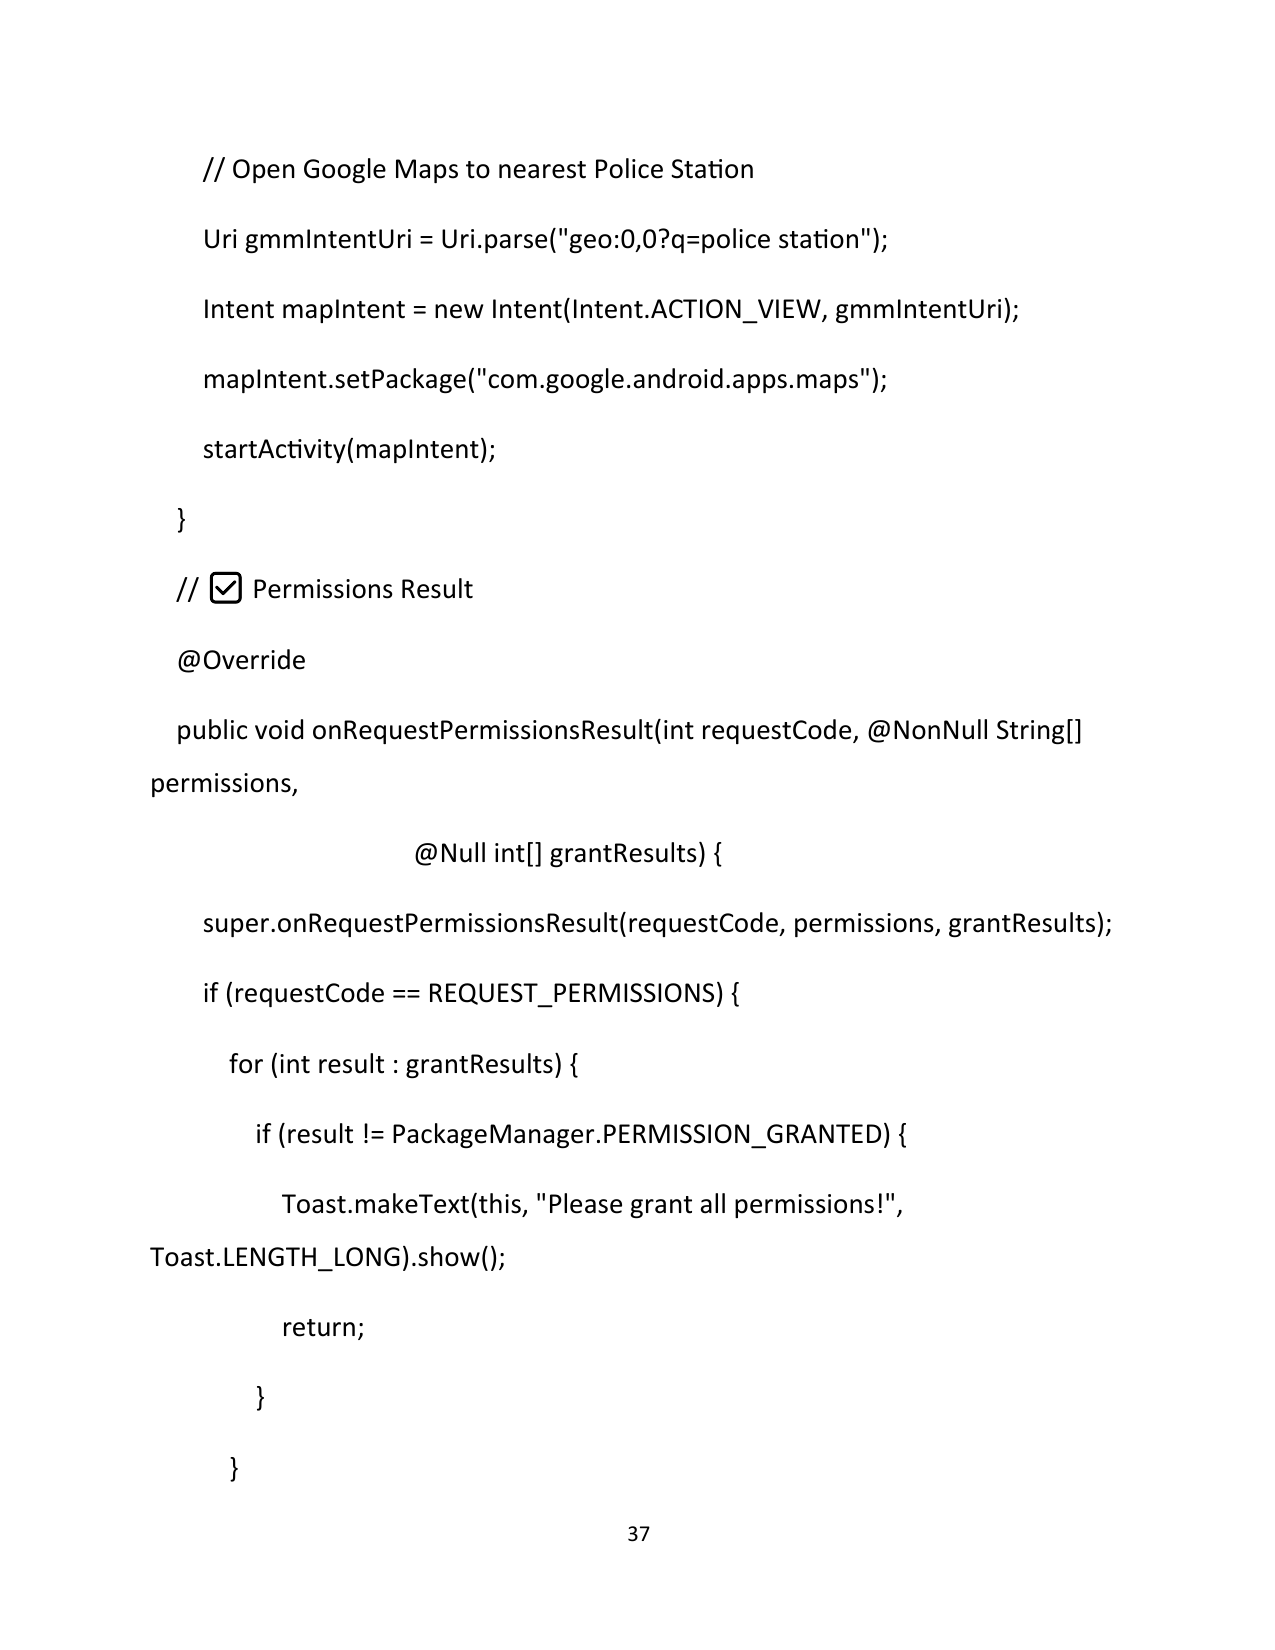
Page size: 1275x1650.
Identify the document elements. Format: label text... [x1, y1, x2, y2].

text if (result != PackageManager.PERMISSION_GRANTED) { [150, 1115, 1127, 1150]
text mapIntent.setPackage("com.google.android.apps.maps"); [150, 360, 1127, 396]
text for (int result : grantResults) { [150, 1045, 1127, 1080]
text } [150, 1378, 1127, 1414]
text Intent mapIntent = new Intent(Intent.ACTION_VIEW, gmmIntentUri); [150, 290, 1127, 326]
text Uri gmmIntentUri = Uri.parse("geo:0,0?q=police station"); [150, 220, 1127, 256]
text startActivity(mapIntent); [150, 430, 1127, 466]
text if (requestCode == REQUEST_PERMISSIONS) { [150, 974, 1127, 1010]
text super.onRequestPermissionsResult(requestCode, permissions, grantResults); [150, 904, 1127, 940]
text // Open Google Maps to nearest Police Station [150, 150, 1127, 186]
text // Permissions Result [150, 571, 1127, 606]
text public void onRequestPermissionsResult(int requestCode, @NonNull String[] permissions, [150, 711, 1127, 800]
text @Override [150, 641, 1127, 676]
text return; [150, 1308, 1127, 1344]
text } [150, 1449, 1127, 1484]
text Toast.makeText(this, "Please grant all permissions!", Toast.LENGTH_LONG).show(); [150, 1185, 1127, 1274]
text } [150, 501, 1127, 536]
text @Null int[] grantResults) { [150, 834, 1127, 870]
